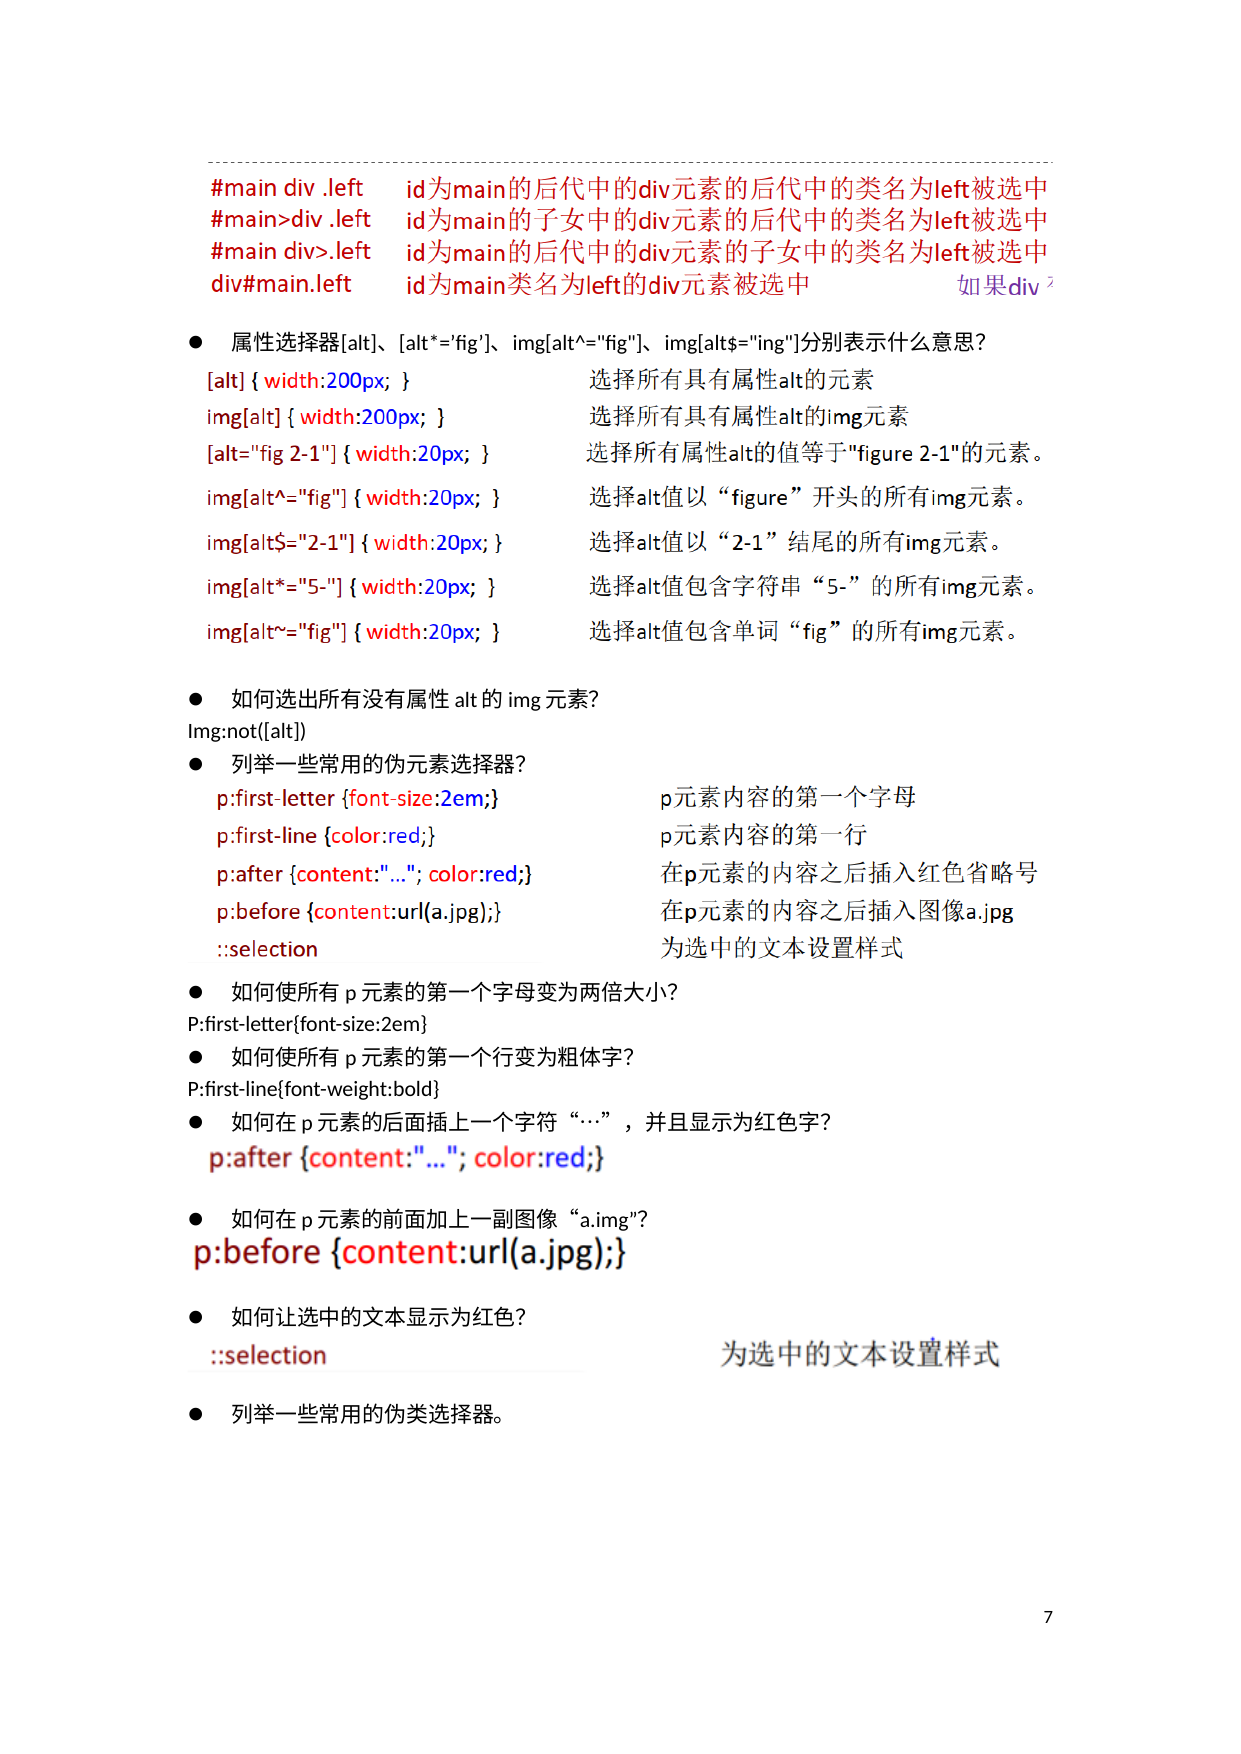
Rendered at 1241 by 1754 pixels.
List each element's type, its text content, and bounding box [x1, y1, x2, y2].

list 列举一些常用的伪类选择器。 [187, 1397, 1053, 1429]
list 属性选择器[alt]、[alt*=’fig’]、img[alt^="fig"]、img[alt$="ing"]分别表示什么意思？ [187, 324, 1053, 357]
list 如何在p元素的后面插上一个字符“…”，并且显示为红色字？ [187, 1104, 1053, 1137]
list 如何在p元素的前面加上一副图像“a.img”？ [187, 1202, 1053, 1234]
picture [187, 779, 1053, 963]
picture [187, 357, 1053, 671]
list 如何选出所有没有属性alt的img元素？ [187, 682, 1053, 714]
text P:first-letter{font-size:2em} [187, 1007, 1053, 1039]
list 列举一些常用的伪元素选择器？ [187, 747, 1053, 779]
list 如何使所有p元素的第一个行变为粗体字？ [187, 1039, 1053, 1072]
list 如何让选中的文本显示为红色？ [187, 1299, 1053, 1332]
picture [187, 1137, 663, 1189]
text P:first-line{font-weight:bold} [187, 1072, 1053, 1104]
picture [187, 162, 1053, 295]
picture [187, 1234, 634, 1276]
text Img:not([alt]) [187, 714, 1053, 747]
picture [187, 1332, 1053, 1374]
list 如何使所有p元素的第一个字母变为两倍大小？ [187, 974, 1053, 1007]
